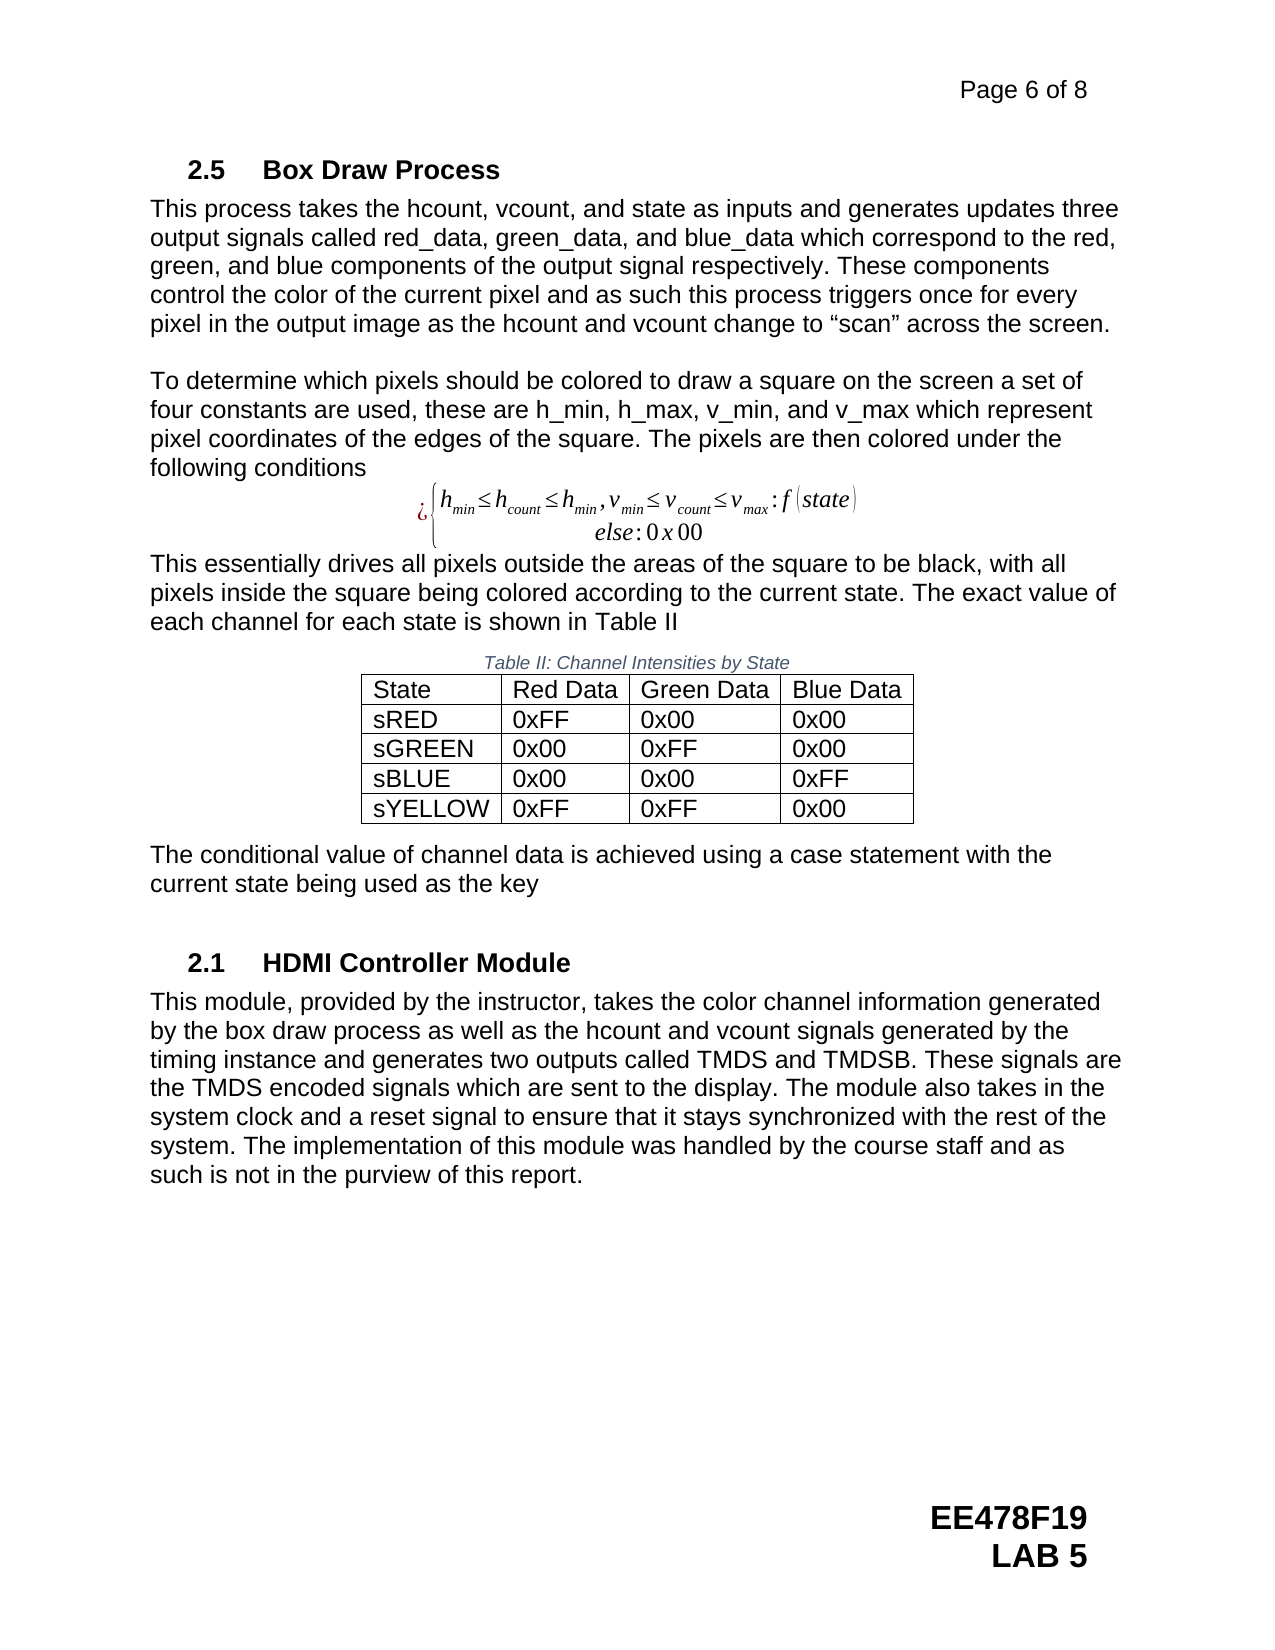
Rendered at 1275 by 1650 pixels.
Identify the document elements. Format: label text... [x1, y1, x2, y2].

table_header Green Data [630, 675, 780, 703]
text To determine which pixels should be colored to draw a square on the screen a set of four constants are used, these are h_min, h_max, v_min, and v_max which represent pixel coordinates of the edges of the square. The pixels are then colored under the following conditions [150, 366, 1125, 481]
table_header State [362, 675, 501, 703]
table_cell 0x00 [502, 734, 629, 763]
text Table II: Channel Intensities by State [150, 652, 1125, 674]
subtitle Box Draw Process [187, 154, 1125, 185]
table_cell 0x00 [781, 794, 913, 823]
subtitle HDMI Controller Module [187, 947, 1125, 979]
table_header Blue Data [781, 675, 913, 703]
table_cell 0x00 [630, 764, 780, 793]
table_cell 0xFF [502, 705, 629, 733]
table_cell sGREEN [362, 734, 501, 763]
text The conditional value of channel data is achieved using a case statement with the current state being used as the key [150, 840, 1125, 898]
table_cell 0xFF [781, 764, 913, 793]
table_cell 0x00 [781, 734, 913, 763]
table_cell sYELLOW [362, 794, 501, 823]
table_cell sRED [362, 705, 501, 733]
text This process takes the hcount, vcount, and state as inputs and generates updates three output signals called red_data, green_data, and blue_data which correspond to the red, green, and blue components of the output signal respectively. These components control the color of the current pixel and as such this process triggers once for every pixel in the output image as the hcount and vcount change to “scan” across the screen. [150, 194, 1125, 337]
text This module, provided by the instructor, takes the color channel information generated by the box draw process as well as the hcount and vcount signals generated by the timing instance and generates two outputs called TMDS and TMDSB. These signals are the TMDS encoded signals which are sent to the display. The module also takes in the system clock and a reset signal to ensure that it stays synchronized with the rest of the system. The implementation of this module was handled by the course staff and as such is not in the purview of this report. [150, 987, 1125, 1188]
text This essentially drives all pixels outside the areas of the square to be black, with all pixels inside the square being colored according to the current state. The exact value of each channel for each state is shown in Table II [150, 549, 1125, 636]
table_cell 0x00 [781, 705, 913, 733]
table_cell 0xFF [630, 734, 780, 763]
table_cell sBLUE [362, 764, 501, 793]
table_cell 0xFF [502, 794, 629, 823]
table_cell 0xFF [630, 794, 780, 823]
table_cell 0x00 [630, 705, 780, 733]
table_header Red Data [502, 675, 629, 703]
table_cell 0x00 [502, 764, 629, 793]
